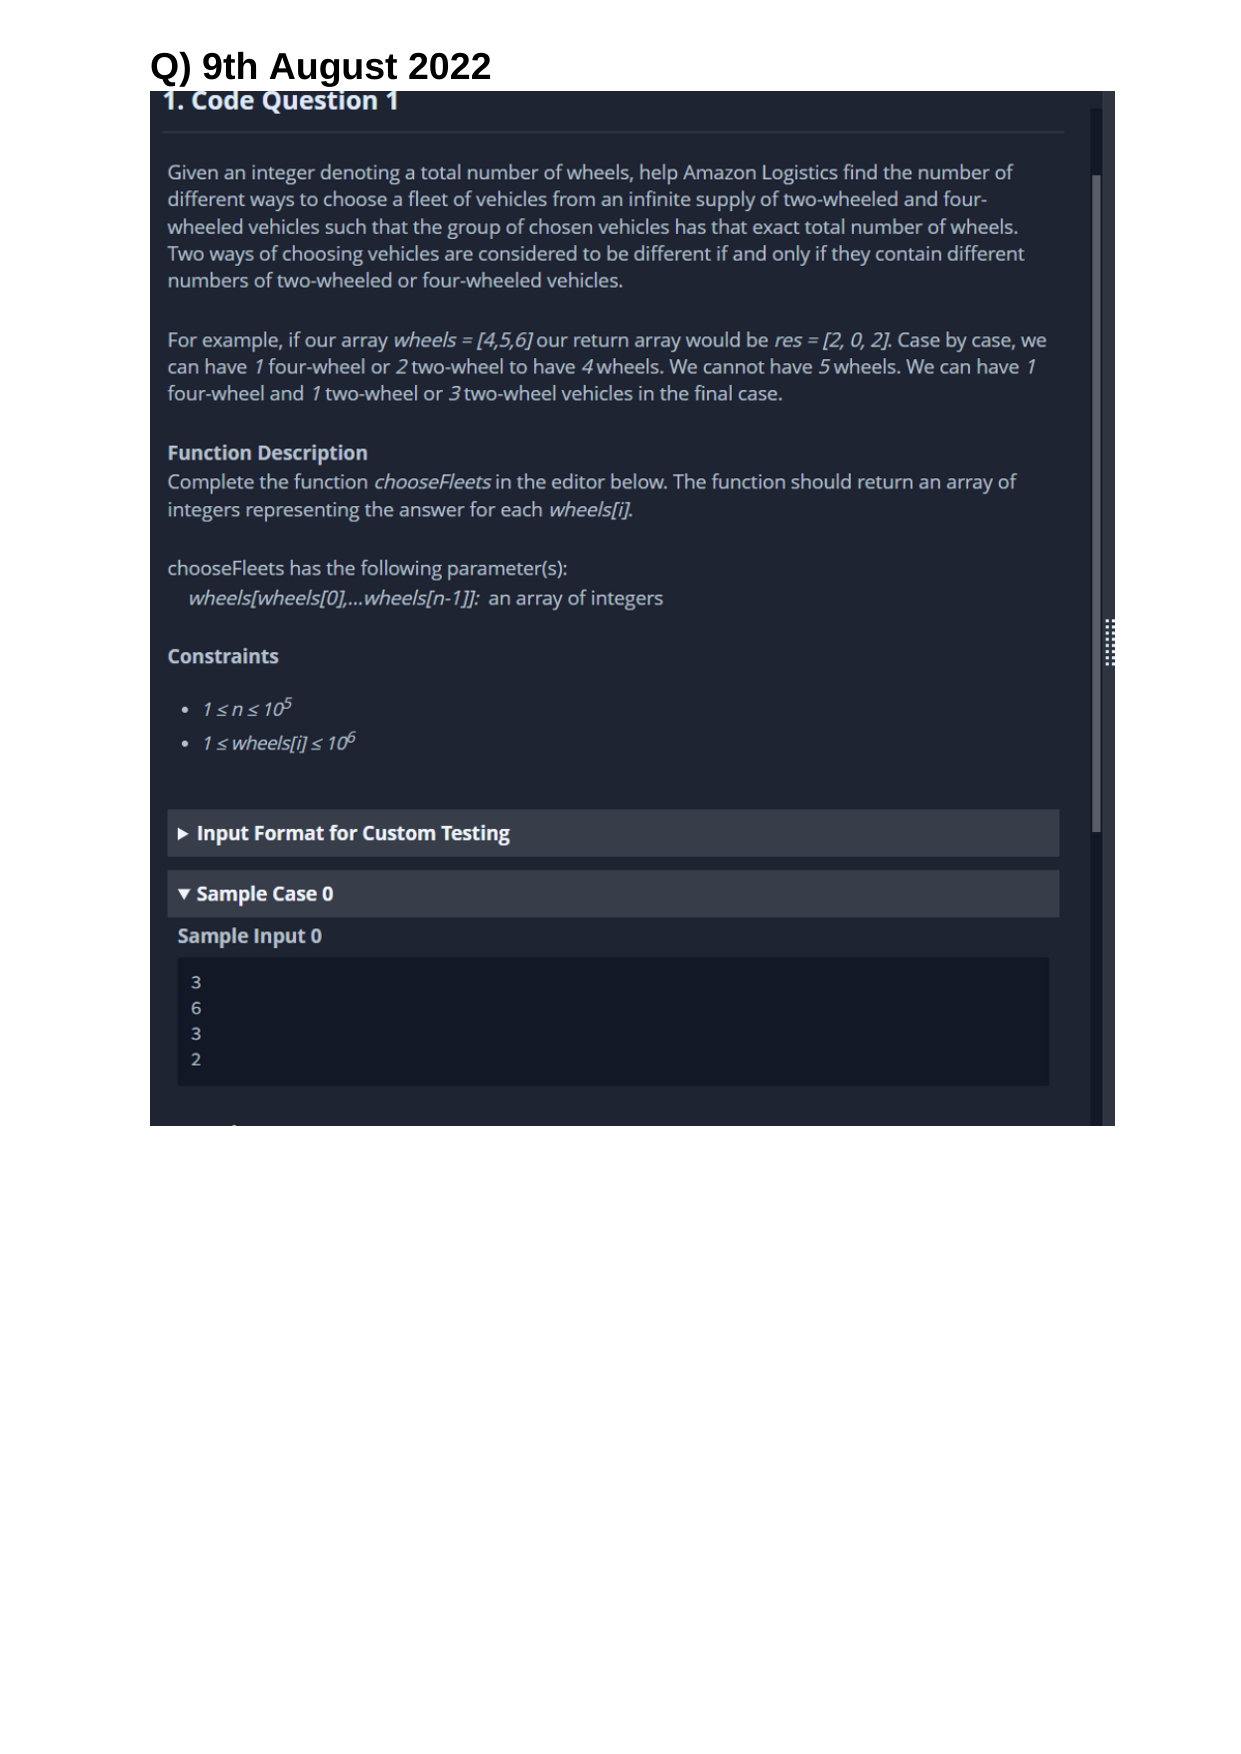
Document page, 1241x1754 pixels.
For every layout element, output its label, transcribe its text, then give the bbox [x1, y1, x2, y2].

text Q) 9th August 2022 [150, 44, 1090, 91]
picture [150, 91, 1115, 1126]
